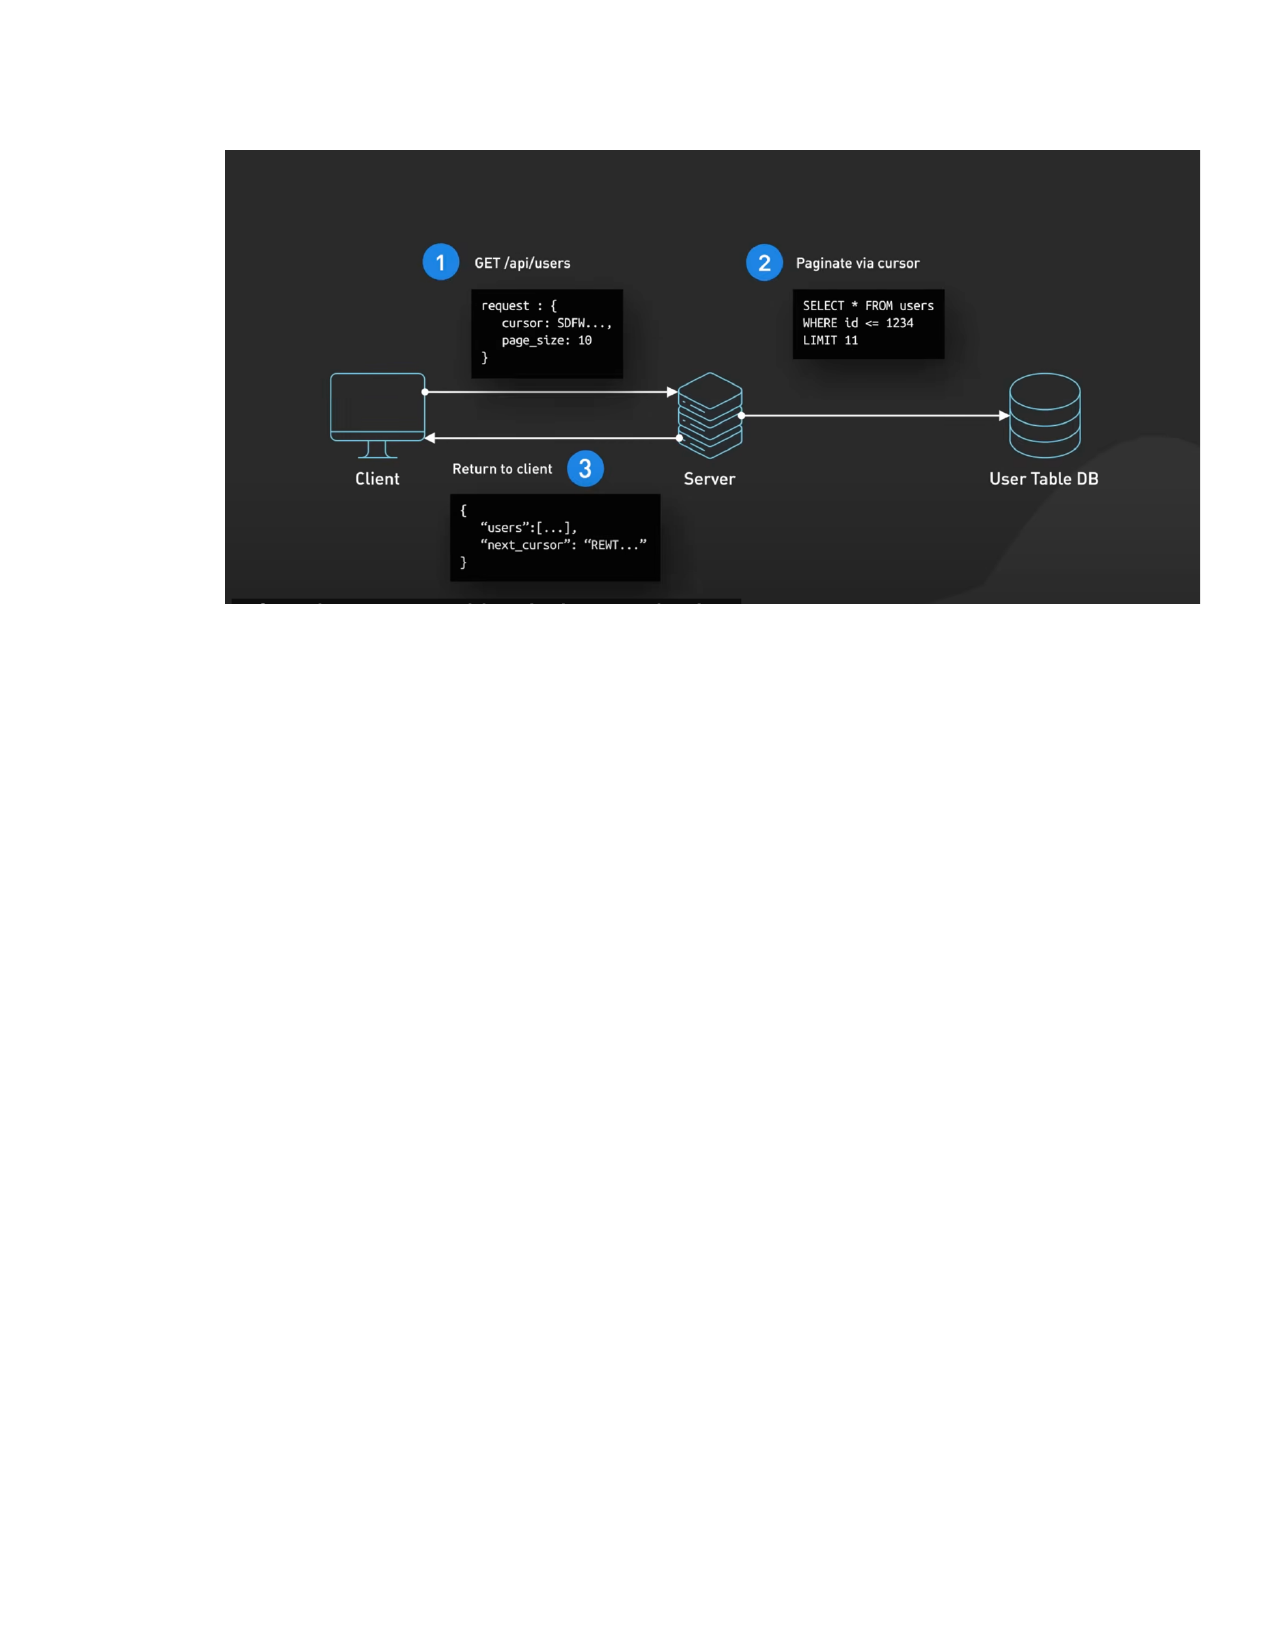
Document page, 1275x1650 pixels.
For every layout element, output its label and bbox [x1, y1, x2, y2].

picture [225, 150, 1200, 604]
